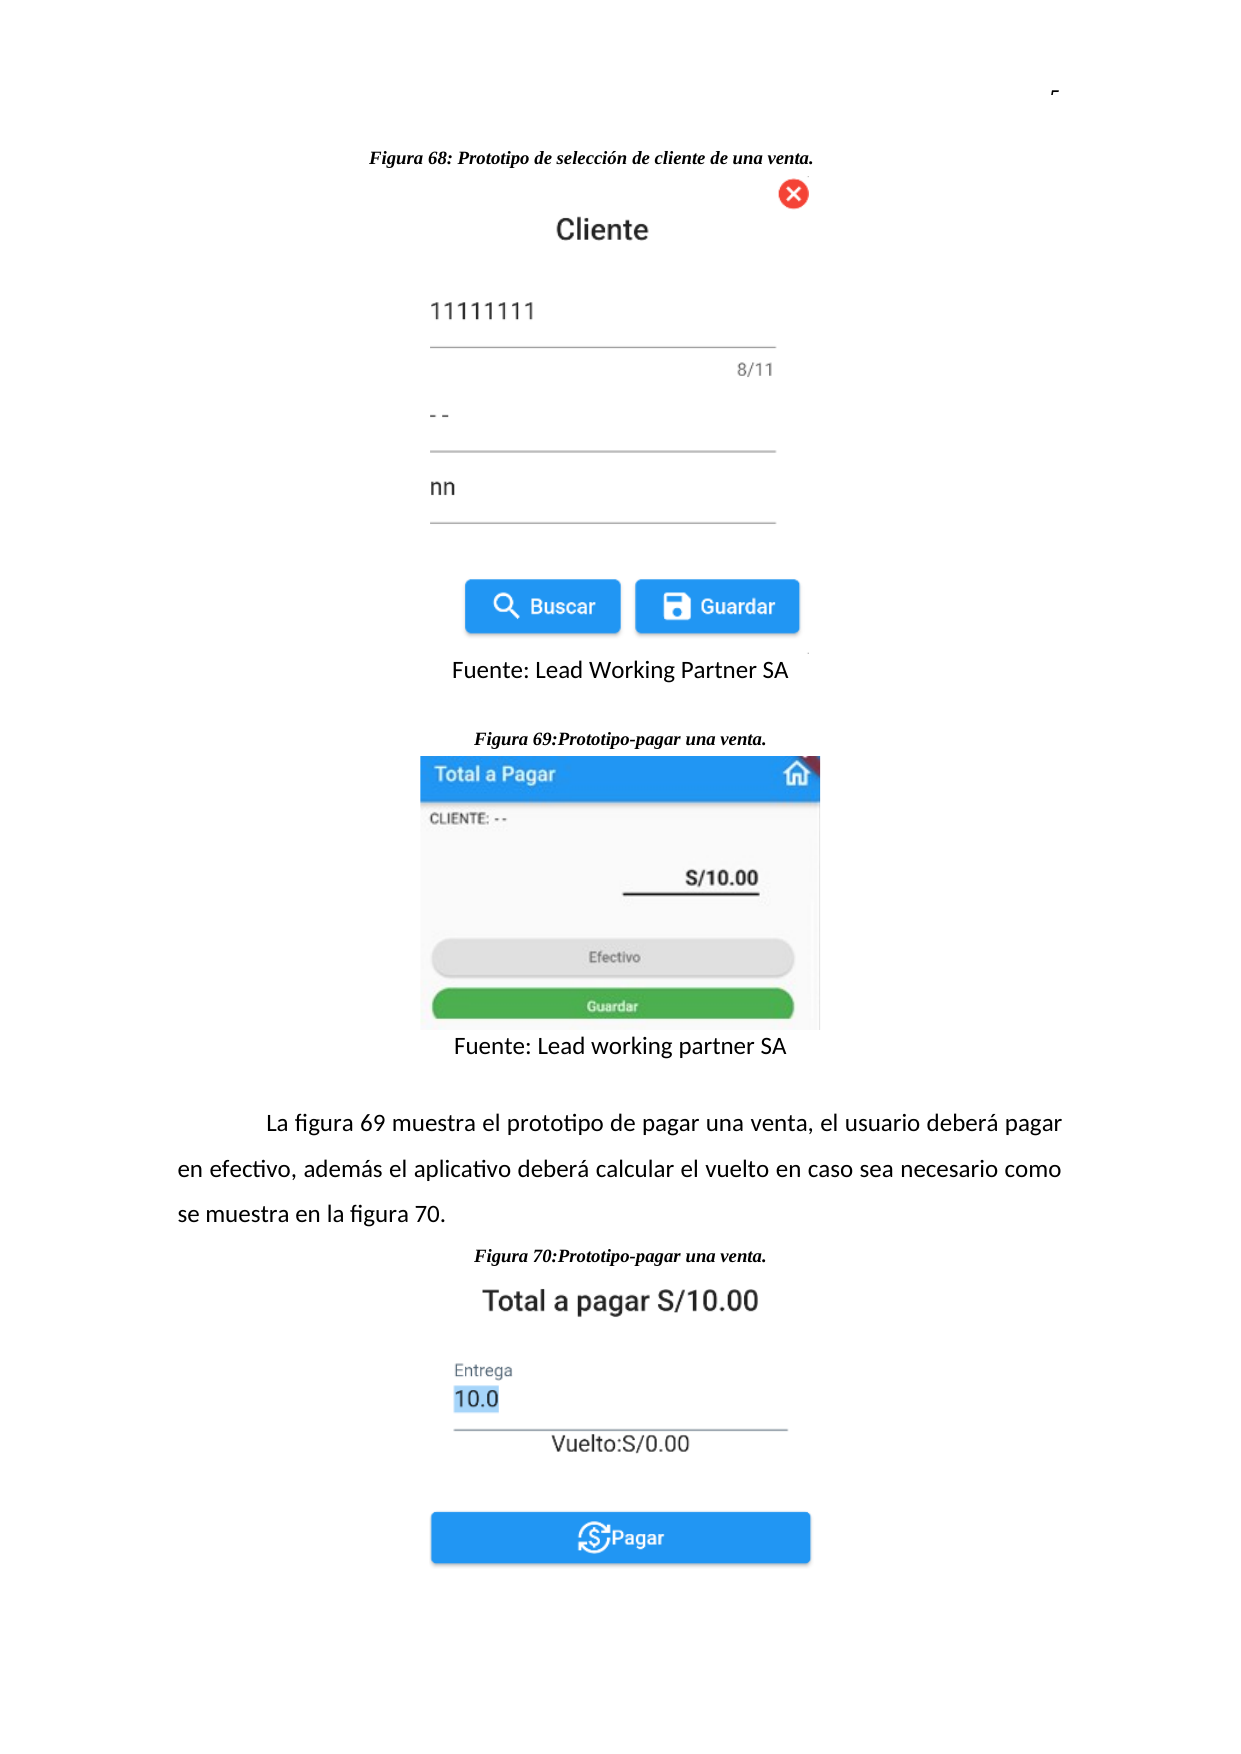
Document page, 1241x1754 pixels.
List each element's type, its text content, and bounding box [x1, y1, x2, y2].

text Figura 68: Prototipo de selección de cliente de una venta. [369, 147, 1186, 168]
text Figura 70:Prototipo-pagar una venta. [176, 1245, 1064, 1266]
picture [430, 176, 809, 654]
picture [428, 1288, 815, 1569]
picture [420, 756, 821, 1030]
text Figura 69:Prototipo-pagar una venta. [176, 728, 1064, 749]
text La figura 69 muestra el prototipo de pagar una venta, el usuario deberá pagar en efectivo, además el aplicativo deberá calcular el vuelto en caso sea necesario como se muestra en la figura 70. [177, 1107, 1063, 1229]
